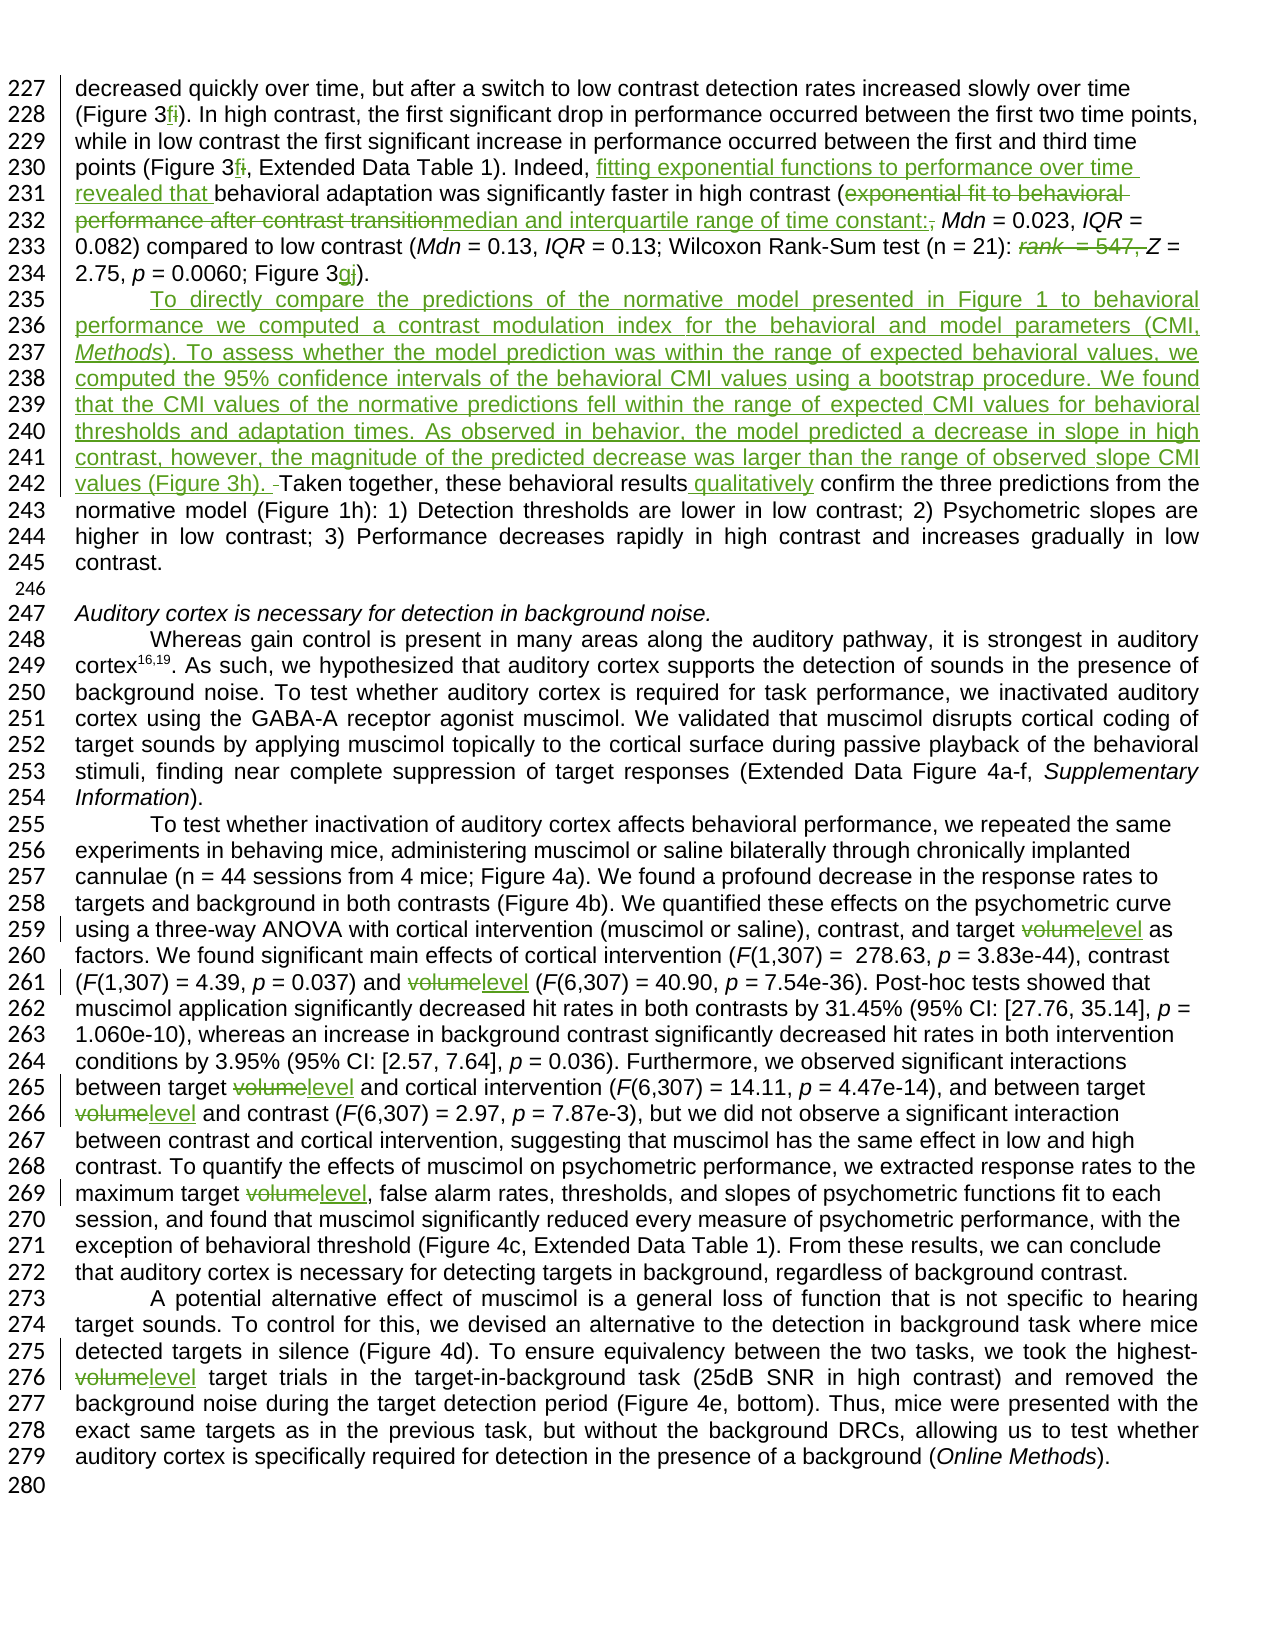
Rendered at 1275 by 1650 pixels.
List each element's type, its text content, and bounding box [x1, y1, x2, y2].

text A potential alternative effect of muscimol is a general loss of function that is not specific to hearing target sounds. To control for this, we devised an alternative to the detection in background task where mice detected targets in silence (Figure 4d). To ensure equivalency between the two tasks, we took the highest- target trials in the target-in-background task (25dB SNR in high contrast) and removed the background noise during the target detection period (Figure 4e, bottom). Thus, mice were presented with the exact same targets as in the previous task, but without the background DRCs, allowing us to test whether auditory cortex is specifically required for detection in the presence of a background (Online Methods). [75, 1285, 1200, 1469]
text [75, 75, 1200, 286]
text Taken together, these behavioral results confirm the three predictions from the normative model (Figure 1h): 1) Detection thresholds are lower in low contrast; 2) Psychometric slopes are higher in low contrast; 3) Performance decreases rapidly in high contrast and increases gradually in low contrast. [75, 286, 1200, 335]
text Taken together, these behavioral results confirm the three predictions from the normative model (Figure 1h): 1) Detection thresholds are lower in low contrast; 2) Psychometric slopes are higher in low contrast; 3) Performance decreases rapidly in high contrast and increases gradually in low contrast. [75, 336, 1200, 388]
text Taken together, these behavioral results confirm the three predictions from the normative model (Figure 1h): 1) Detection thresholds are lower in low contrast; 2) Psychometric slopes are higher in low contrast; 3) Performance decreases rapidly in high contrast and increases gradually in low contrast. [75, 442, 1200, 467]
text Whereas gain control is present in many areas along the auditory pathway, it is strongest in auditory cortex16,19. As such, we hypothesized that auditory cortex supports the detection of sounds in the presence of background noise. To test whether auditory cortex is required for task performance, we inactivated auditory cortex using the GABA-A receptor agonist muscimol. We validated that muscimol disrupts cortical coding of target sounds by applying muscimol topically to the cortical surface during passive playback of the behavioral stimuli, finding near complete suppression of target responses (Extended Data Figure 4a-f, Supplementary Information). [75, 626, 1200, 811]
text Taken together, these behavioral results confirm the three predictions from the normative model (Figure 1h): 1) Detection thresholds are lower in low contrast; 2) Psychometric slopes are higher in low contrast; 3) Performance decreases rapidly in high contrast and increases gradually in low contrast. [75, 389, 1200, 414]
text Taken together, these behavioral results confirm the three predictions from the normative model (Figure 1h): 1) Detection thresholds are lower in low contrast; 2) Psychometric slopes are higher in low contrast; 3) Performance decreases rapidly in high contrast and increases gradually in low contrast. [75, 415, 1200, 440]
text Taken together, these behavioral results confirm the three predictions from the normative model (Figure 1h): 1) Detection thresholds are lower in low contrast; 2) Psychometric slopes are higher in low contrast; 3) Performance decreases rapidly in high contrast and increases gradually in low contrast. [75, 468, 1200, 576]
text Auditory cortex is necessary for detection in background noise. [75, 600, 1200, 626]
text To test whether inactivation of auditory cortex affects behavioral performance, we repeated the same experiments in behaving mice, administering muscimol or saline bilaterally through chronically implanted cannulae (n = 44 sessions from 4 mice; Figure 4a). We found a profound decrease in the response rates to targets and background in both contrasts (Figure 4b). We quantified these effects on the psychometric curve using a three-way ANOVA with cortical intervention (muscimol or saline), contrast, and target as factors. We found significant main effects of cortical intervention (F(1,307) = 278.63, p = 3.83e-44), contrast (F(1,307) = 4.39, p = 0.037) and (F(6,307) = 40.90, p = 7.54e-36). Post-hoc tests showed that muscimol application significantly decreased hit rates in both contrasts by 31.45% (95% CI: [27.76, 35.14], p = 1.060e-10), whereas an increase in background contrast significantly decreased hit rates in both intervention conditions by 3.95% (95% CI: [2.57, 7.64], p = 0.036). Furthermore, we observed significant interactions between target and cortical intervention (F(6,307) = 14.11, p = 4.47e-14), and between target and contrast (F(6,307) = 2.97, p = 7.87e-3), but we did not observe a significant interaction between contrast and cortical intervention, suggesting that muscimol has the same effect in low and high contrast. To quantify the effects of muscimol on psychometric performance, we extracted response rates to the maximum target , false alarm rates, thresholds, and slopes of psychometric functions fit to each session, and found that muscimol significantly reduced every measure of psychometric performance, with the exception of behavioral threshold (Figure 4c, Extended Data Table 1). From these results, we can conclude that auditory cortex is necessary for detecting targets in background, regardless of background contrast. [75, 811, 1200, 1285]
